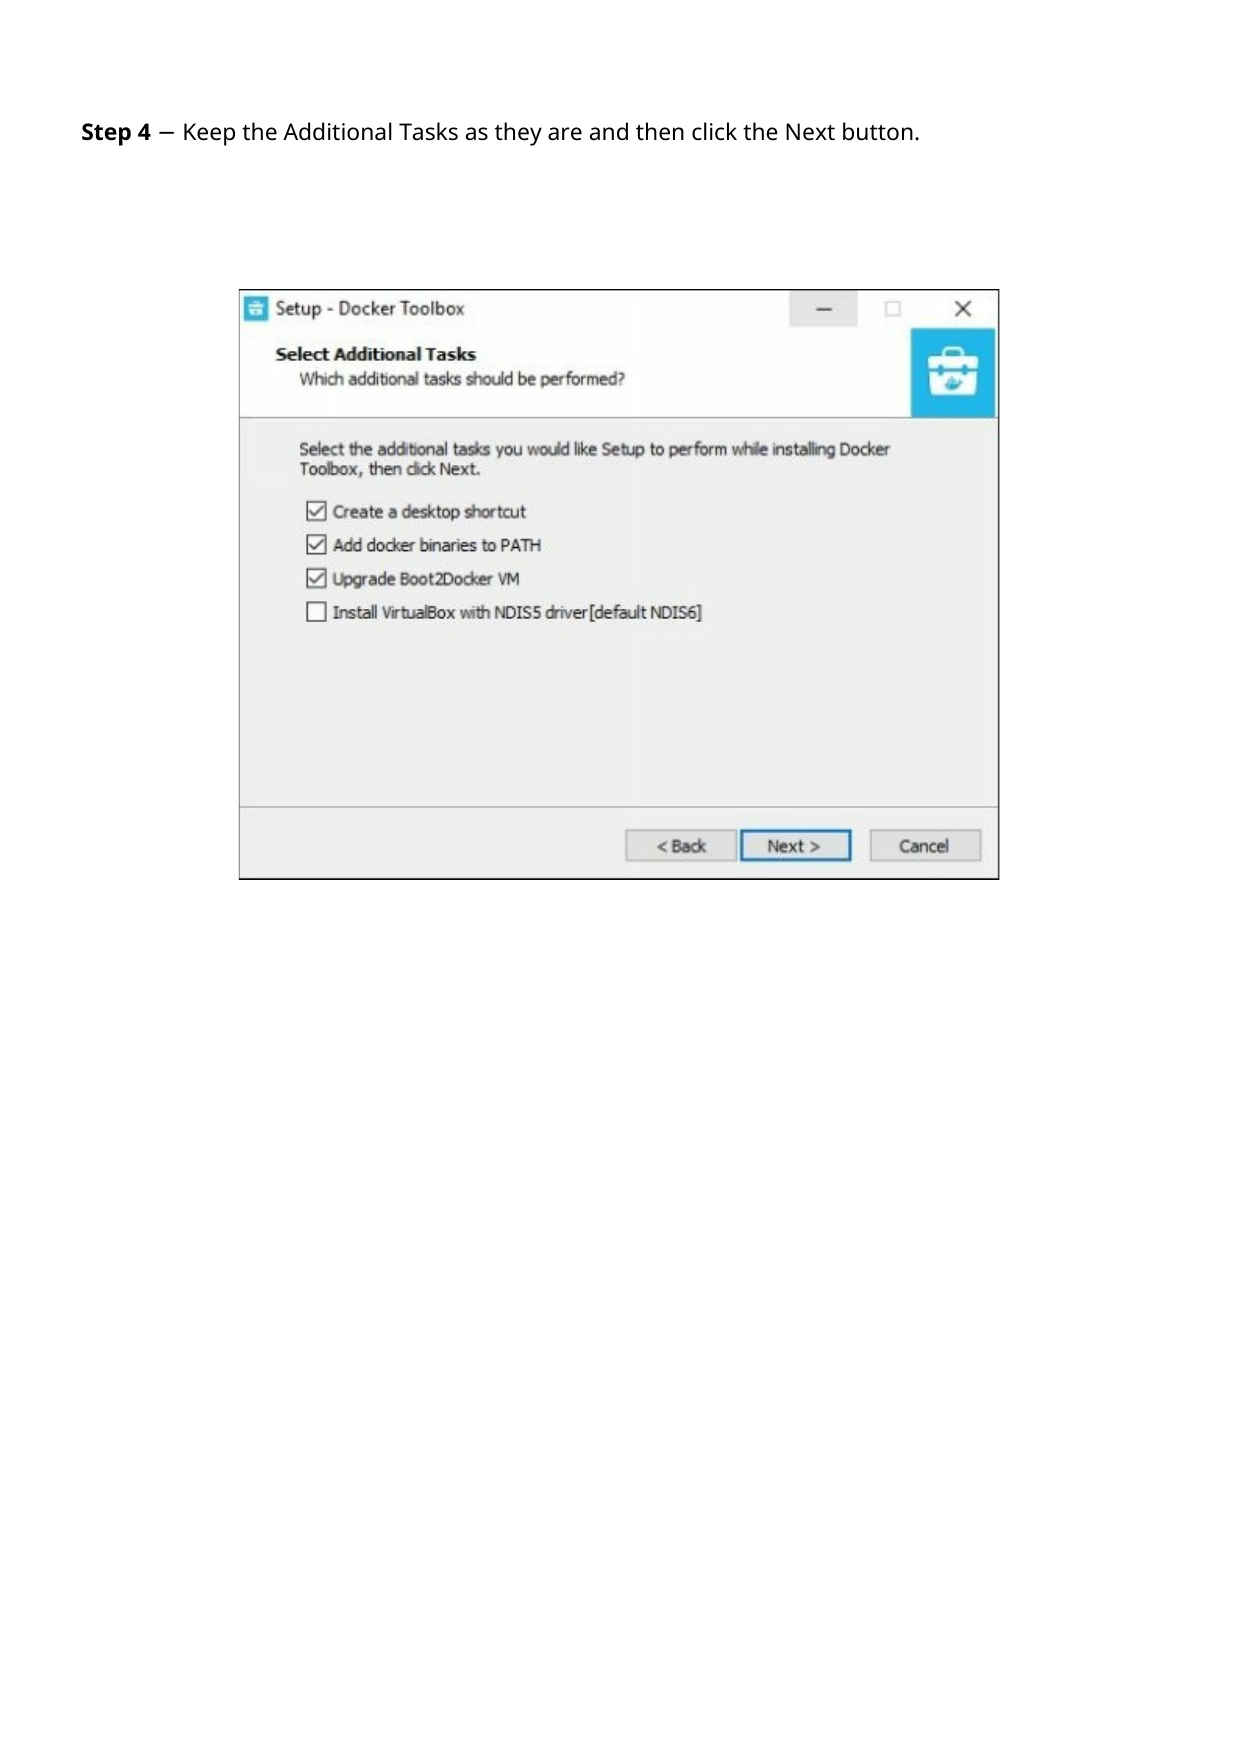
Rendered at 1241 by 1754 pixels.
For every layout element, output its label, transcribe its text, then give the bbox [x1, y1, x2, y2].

picture [238, 289, 1000, 880]
text Step 4 − Keep the Additional Tasks as they are and then click the Next button. [81, 116, 1173, 147]
